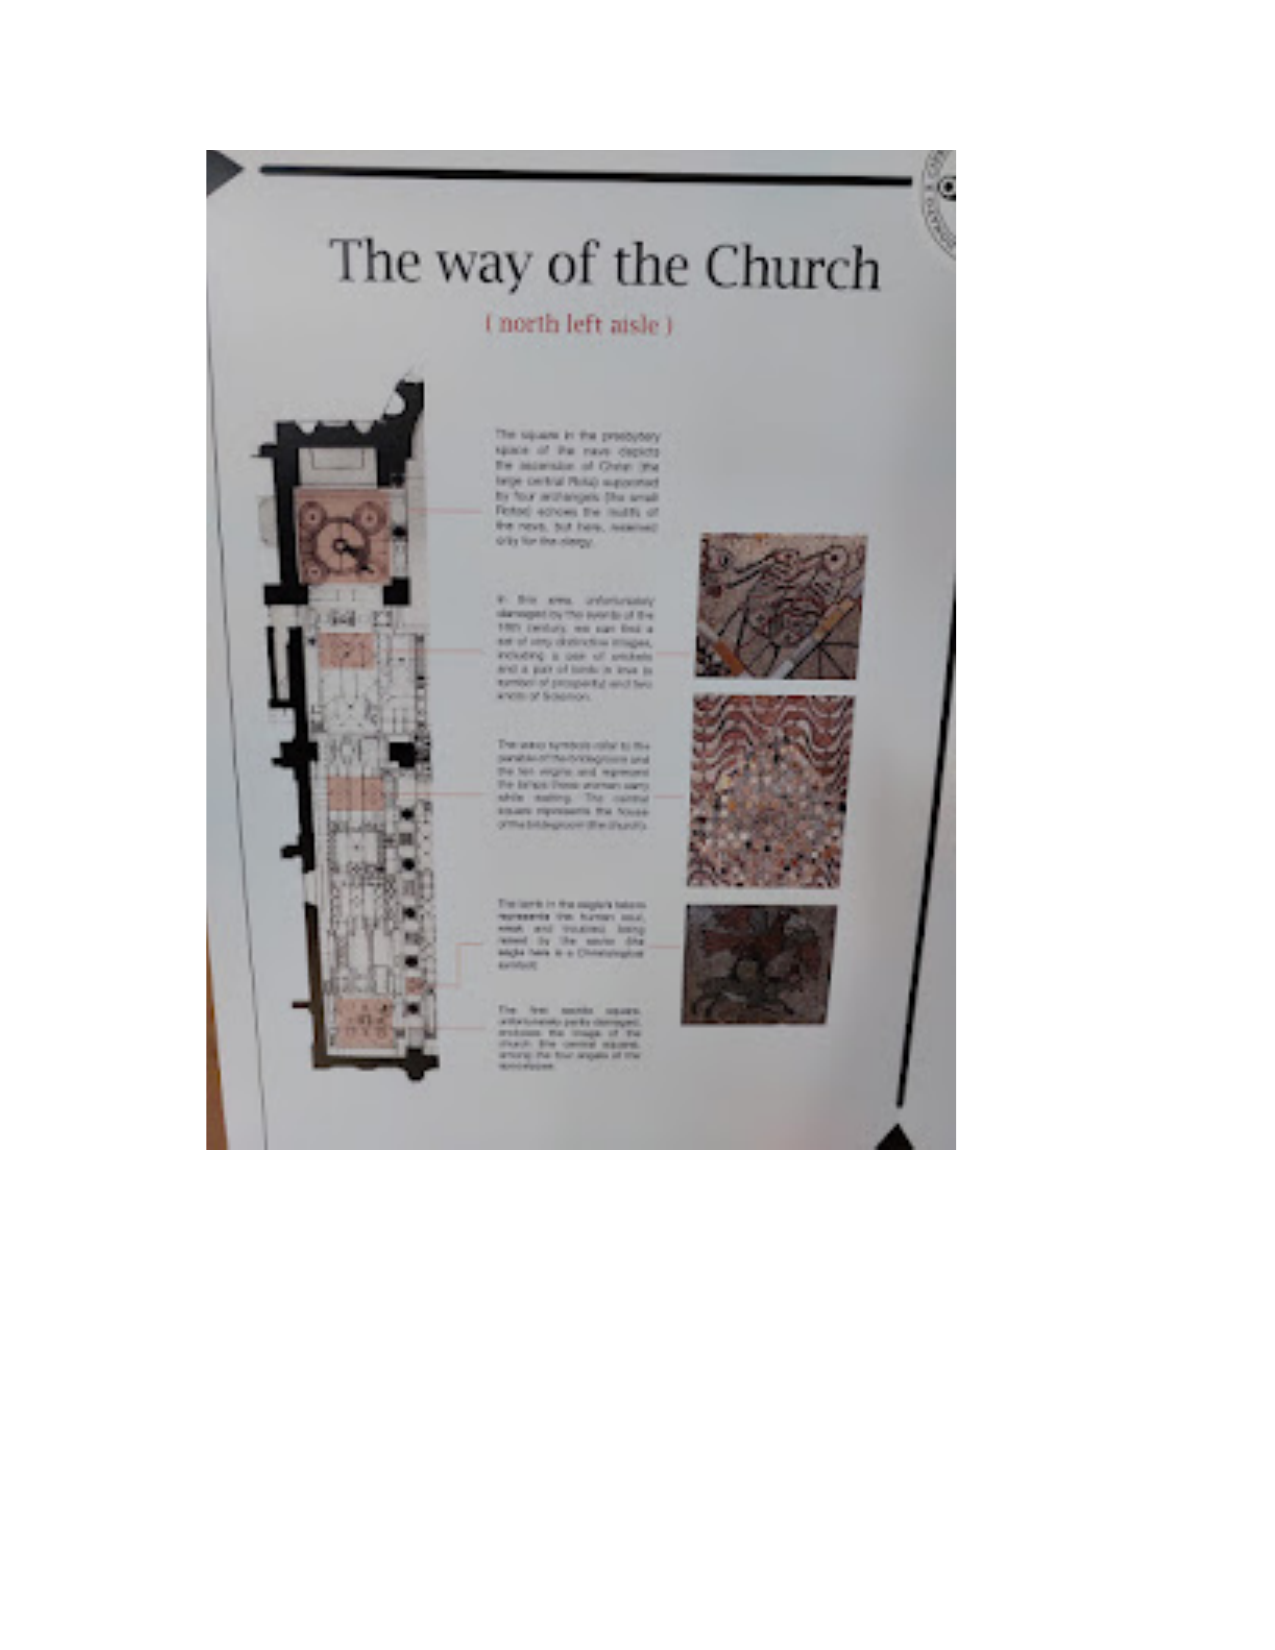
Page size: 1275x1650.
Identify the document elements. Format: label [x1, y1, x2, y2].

picture [206, 150, 957, 1150]
